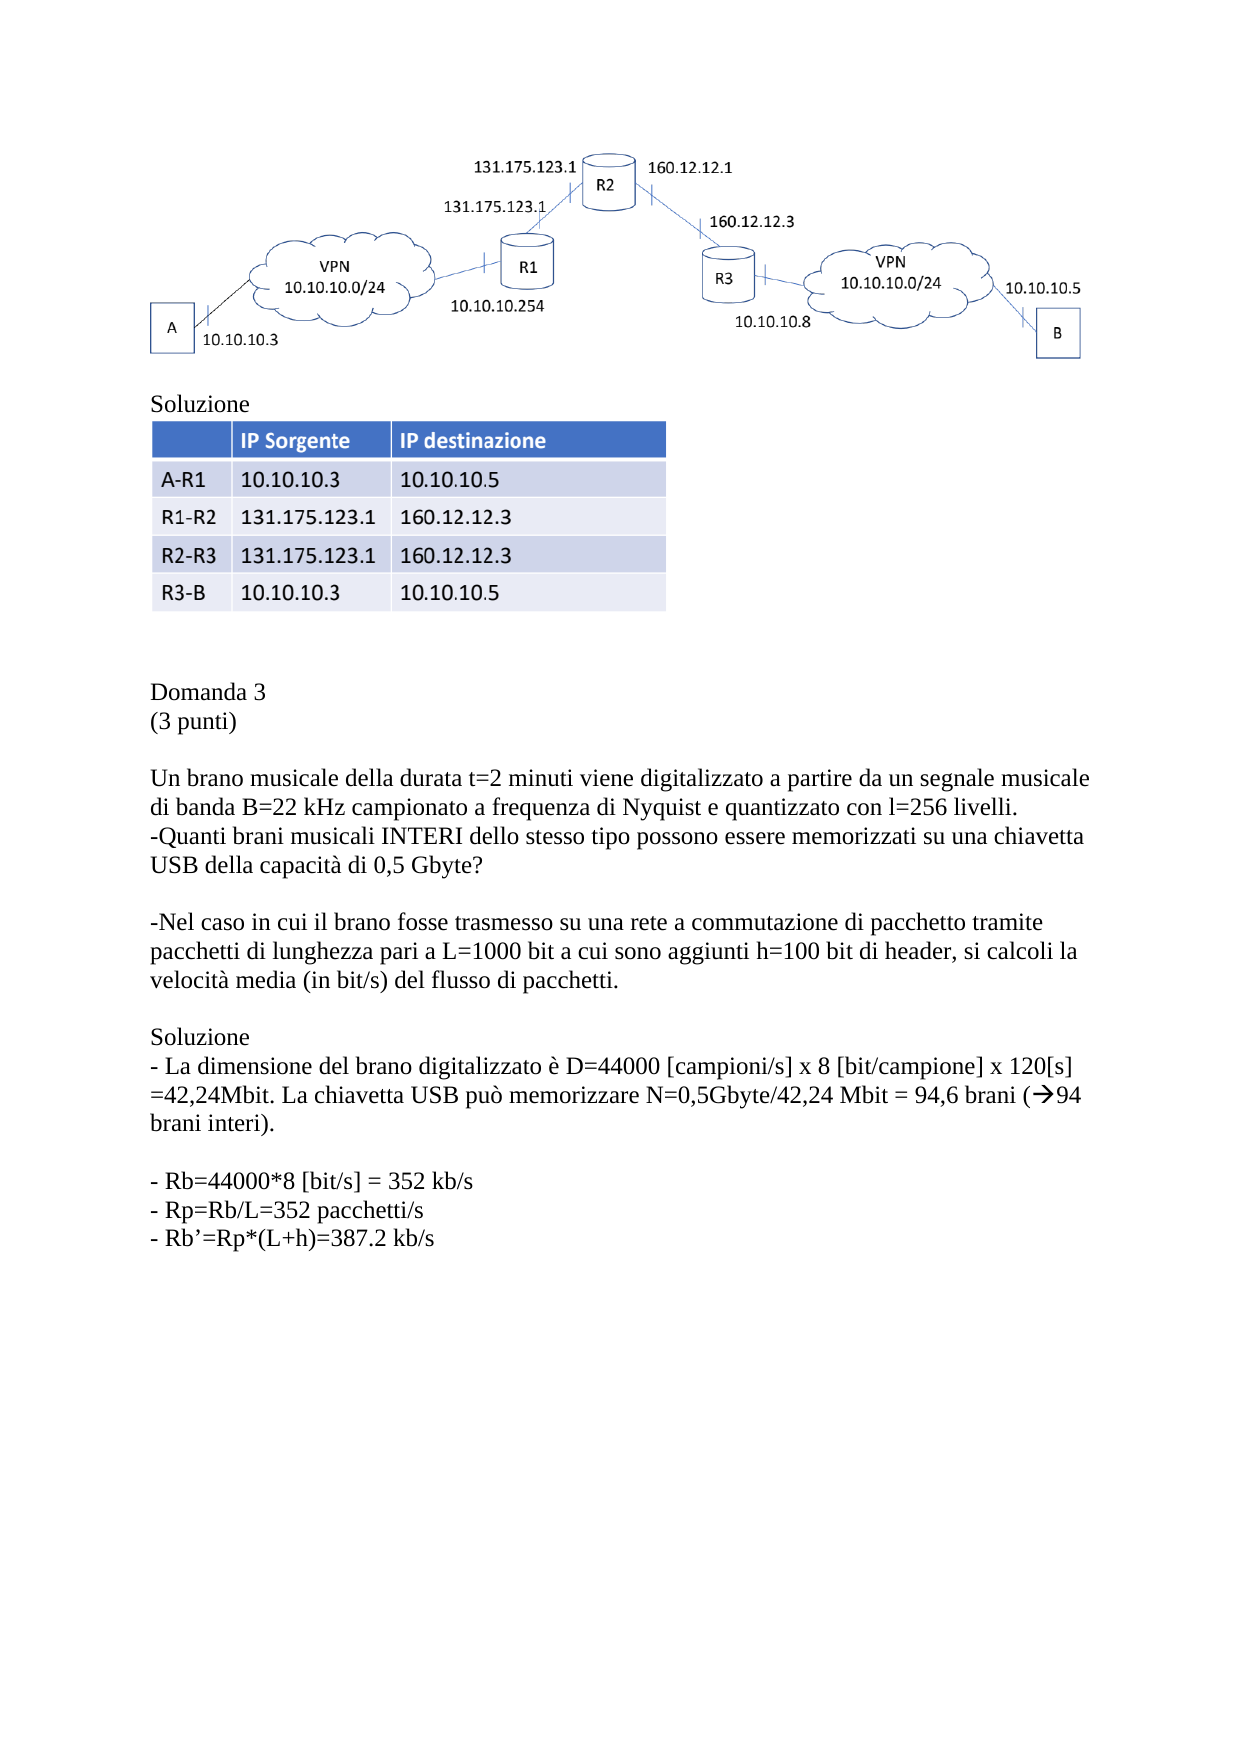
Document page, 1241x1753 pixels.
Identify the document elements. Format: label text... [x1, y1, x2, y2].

text Soluzione [150, 1022, 1090, 1051]
text -Nel caso in cui il brano fosse trasmesso su una rete a commutazione di pacchetto tramite pacchetti di lunghezza pari a L=1000 bit a cui sono aggiunti h=100 bit di header, si calcoli la velocità media (in bit/s) del flusso di pacchetti. [150, 907, 1090, 993]
text - La dimensione del brano digitalizzato è D=44000 [campioni/s] x 8 [bit/campione] x 120[s] =42,24Mbit. La chiavetta USB può memorizzare N=0,5Gbyte/42,24 Mbit = 94,6 brani (94 brani interi). [150, 1051, 1090, 1137]
text - Rb=44000*8 [bit/s] = 352 kb/s [150, 1166, 1090, 1195]
text Soluzione [150, 389, 1090, 418]
text (3 punti) [150, 706, 1090, 735]
text Un brano musicale della durata t=2 minuti viene digitalizzato a partire da un segnale musicale di banda B=22 kHz campionato a frequenza di Nyquist e quantizzato con l=256 livelli. [150, 763, 1090, 821]
text - Rp=Rb/L=352 pacchetti/s [150, 1195, 1090, 1223]
text - Rb’=Rp*(L+h)=387.2 kb/s [150, 1223, 1090, 1252]
text -Quanti brani musicali INTERI dello stesso tipo possono essere memorizzati su una chiavetta USB della capacità di 0,5 Gbyte? [150, 821, 1090, 878]
text Domanda 3 [150, 677, 1090, 706]
